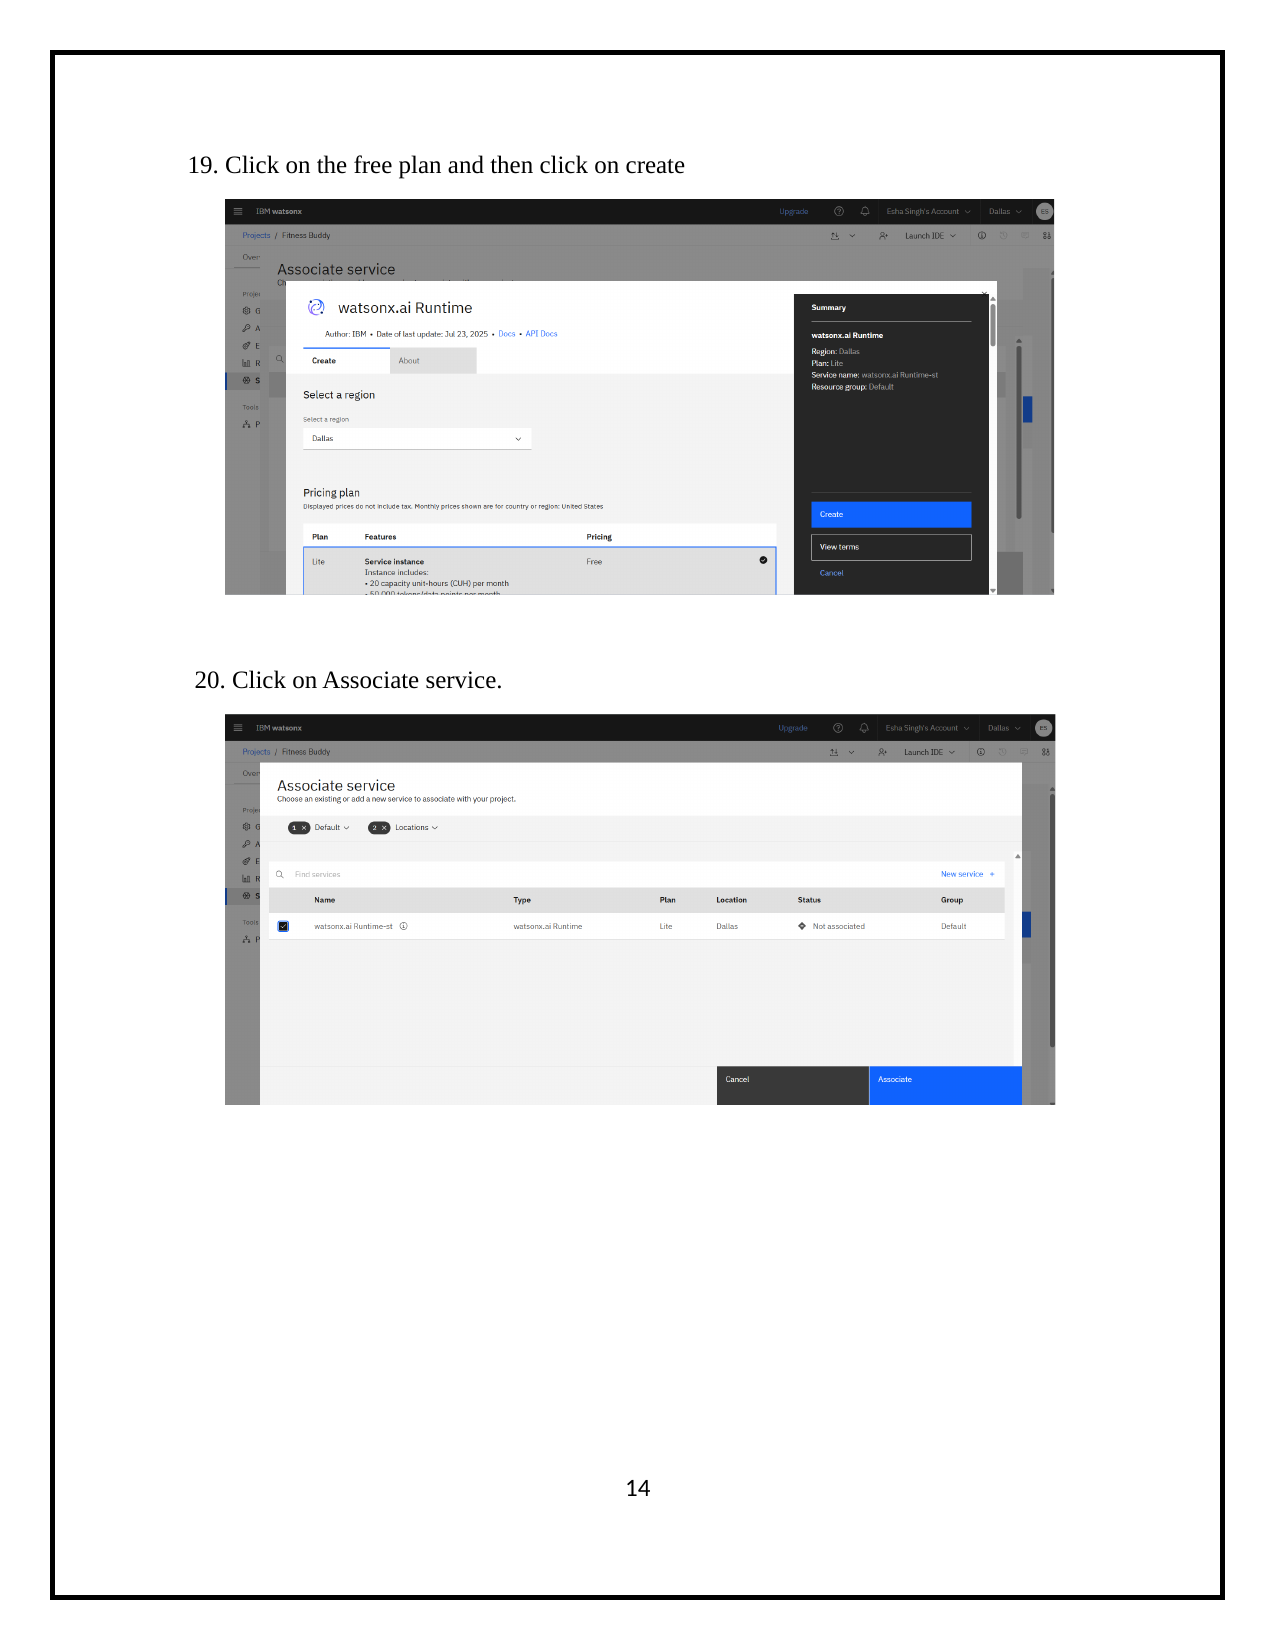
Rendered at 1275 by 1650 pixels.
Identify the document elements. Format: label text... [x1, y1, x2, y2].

picture [225, 199, 1055, 595]
list Click on the free plan and then click on create [187, 150, 1125, 179]
list Click on Associate service. [194, 665, 1125, 694]
picture [225, 714, 1056, 1105]
